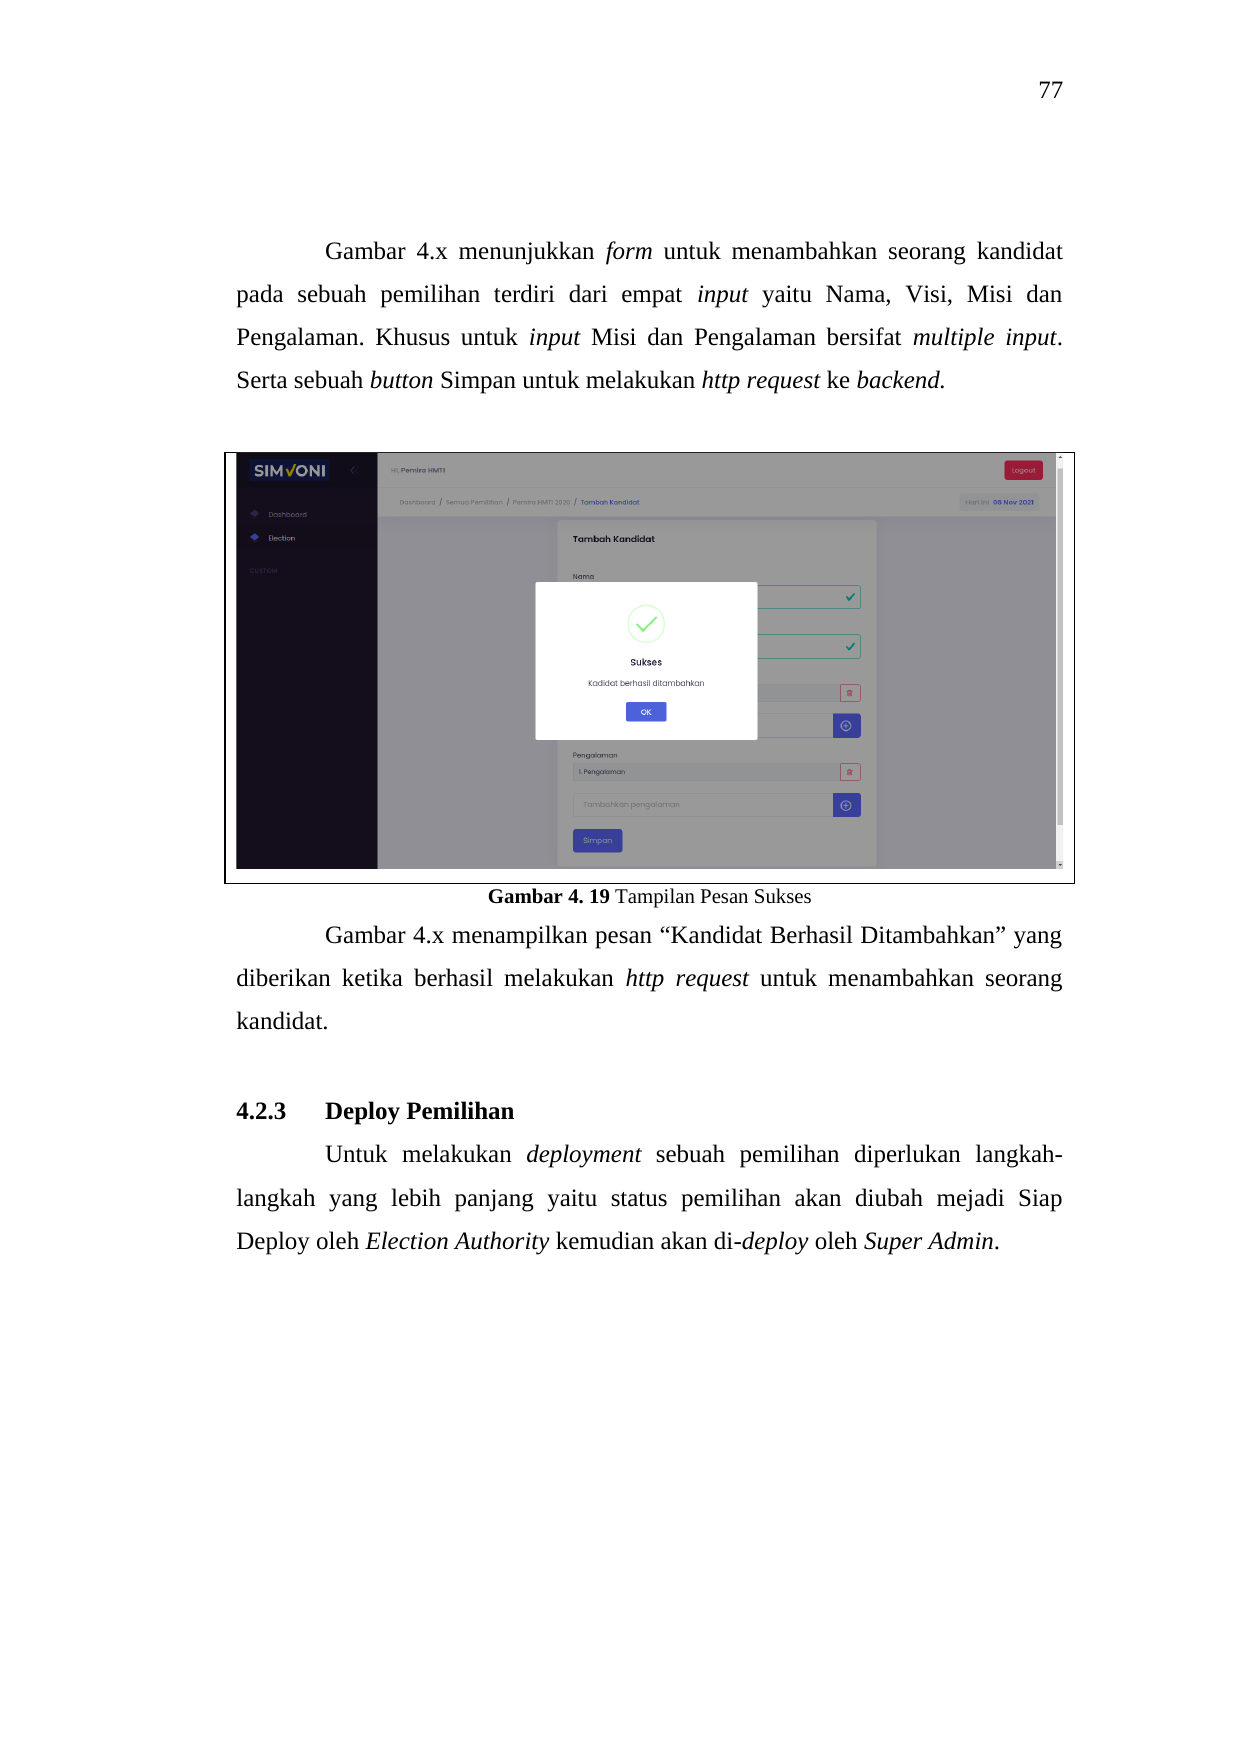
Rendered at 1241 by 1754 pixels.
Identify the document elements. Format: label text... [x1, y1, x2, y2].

picture [236, 452, 1064, 869]
table_header [226, 453, 1074, 883]
text Gambar 4. 19 Tampilan Pesan Sukses [236, 884, 1063, 908]
text Gambar 4.x menunjukkan form untuk menambahkan seorang kandidat pada sebuah pemilihan terdiri dari empat input yaitu Nama, Visi, Misi dan Pengalaman. Khusus untuk input Misi dan Pengalaman bersifat multiple input. Serta sebuah button Simpan untuk melakukan http request ke backend. [236, 236, 1063, 394]
subtitle Deploy Pemilihan [236, 1096, 1063, 1125]
text Untuk melakukan deployment sebuah pemilihan diperlukan langkah-langkah yang lebih panjang yaitu status pemilihan akan diubah mejadi Siap Deploy oleh Election Authority kemudian akan di-deploy oleh Super Admin. [236, 1139, 1063, 1254]
text Gambar 4.x menampilkan pesan “Kandidat Berhasil Ditambahkan” yang diberikan ketika berhasil melakukan http request untuk menambahkan seorang kandidat. [236, 920, 1063, 1035]
